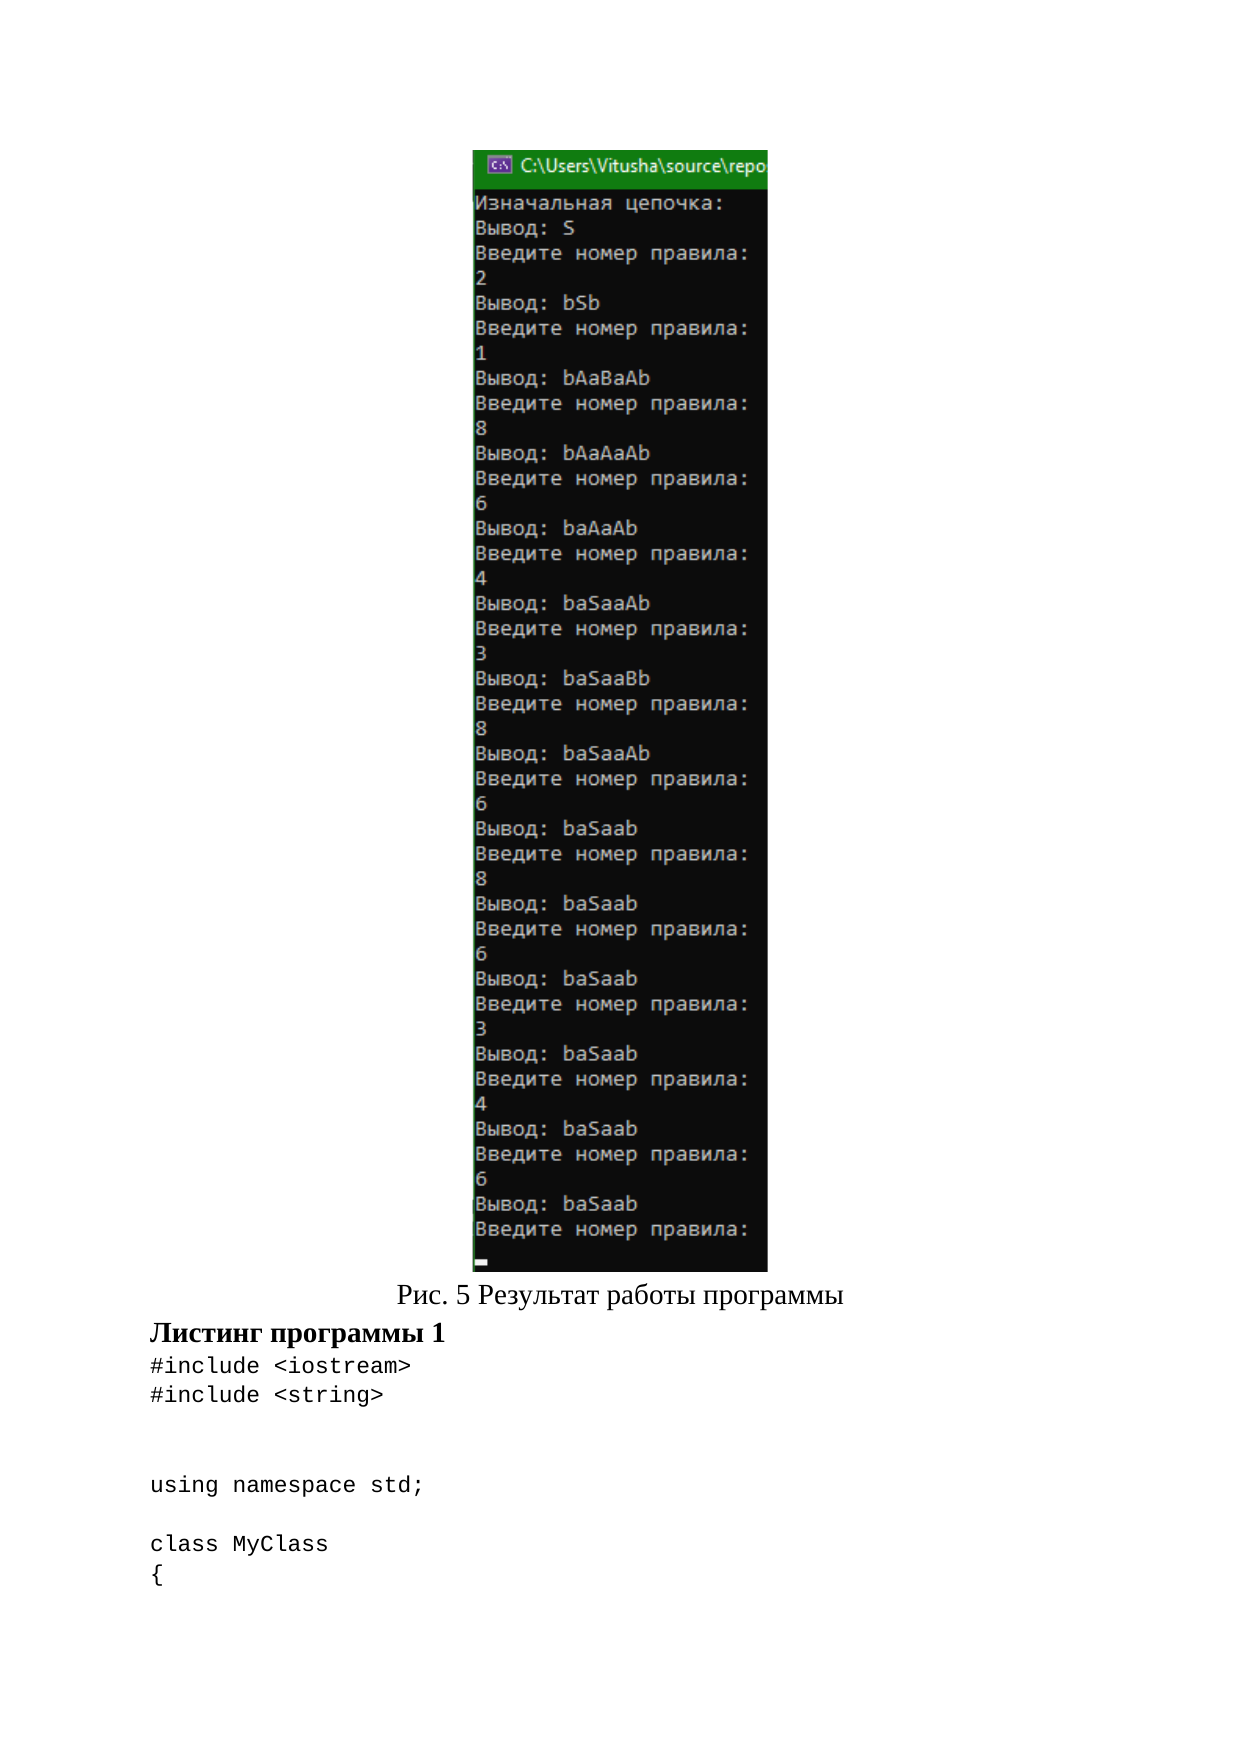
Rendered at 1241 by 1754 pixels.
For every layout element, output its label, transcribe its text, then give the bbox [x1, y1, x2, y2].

text #include <string> [150, 1384, 1090, 1410]
text #include <iostream> [150, 1354, 1090, 1380]
text using namespace std; [150, 1473, 1090, 1499]
text class MyClass [150, 1533, 1090, 1559]
text { [150, 1562, 1090, 1588]
text Листинг программы 1 [150, 1315, 1090, 1349]
picture [472, 150, 768, 1272]
